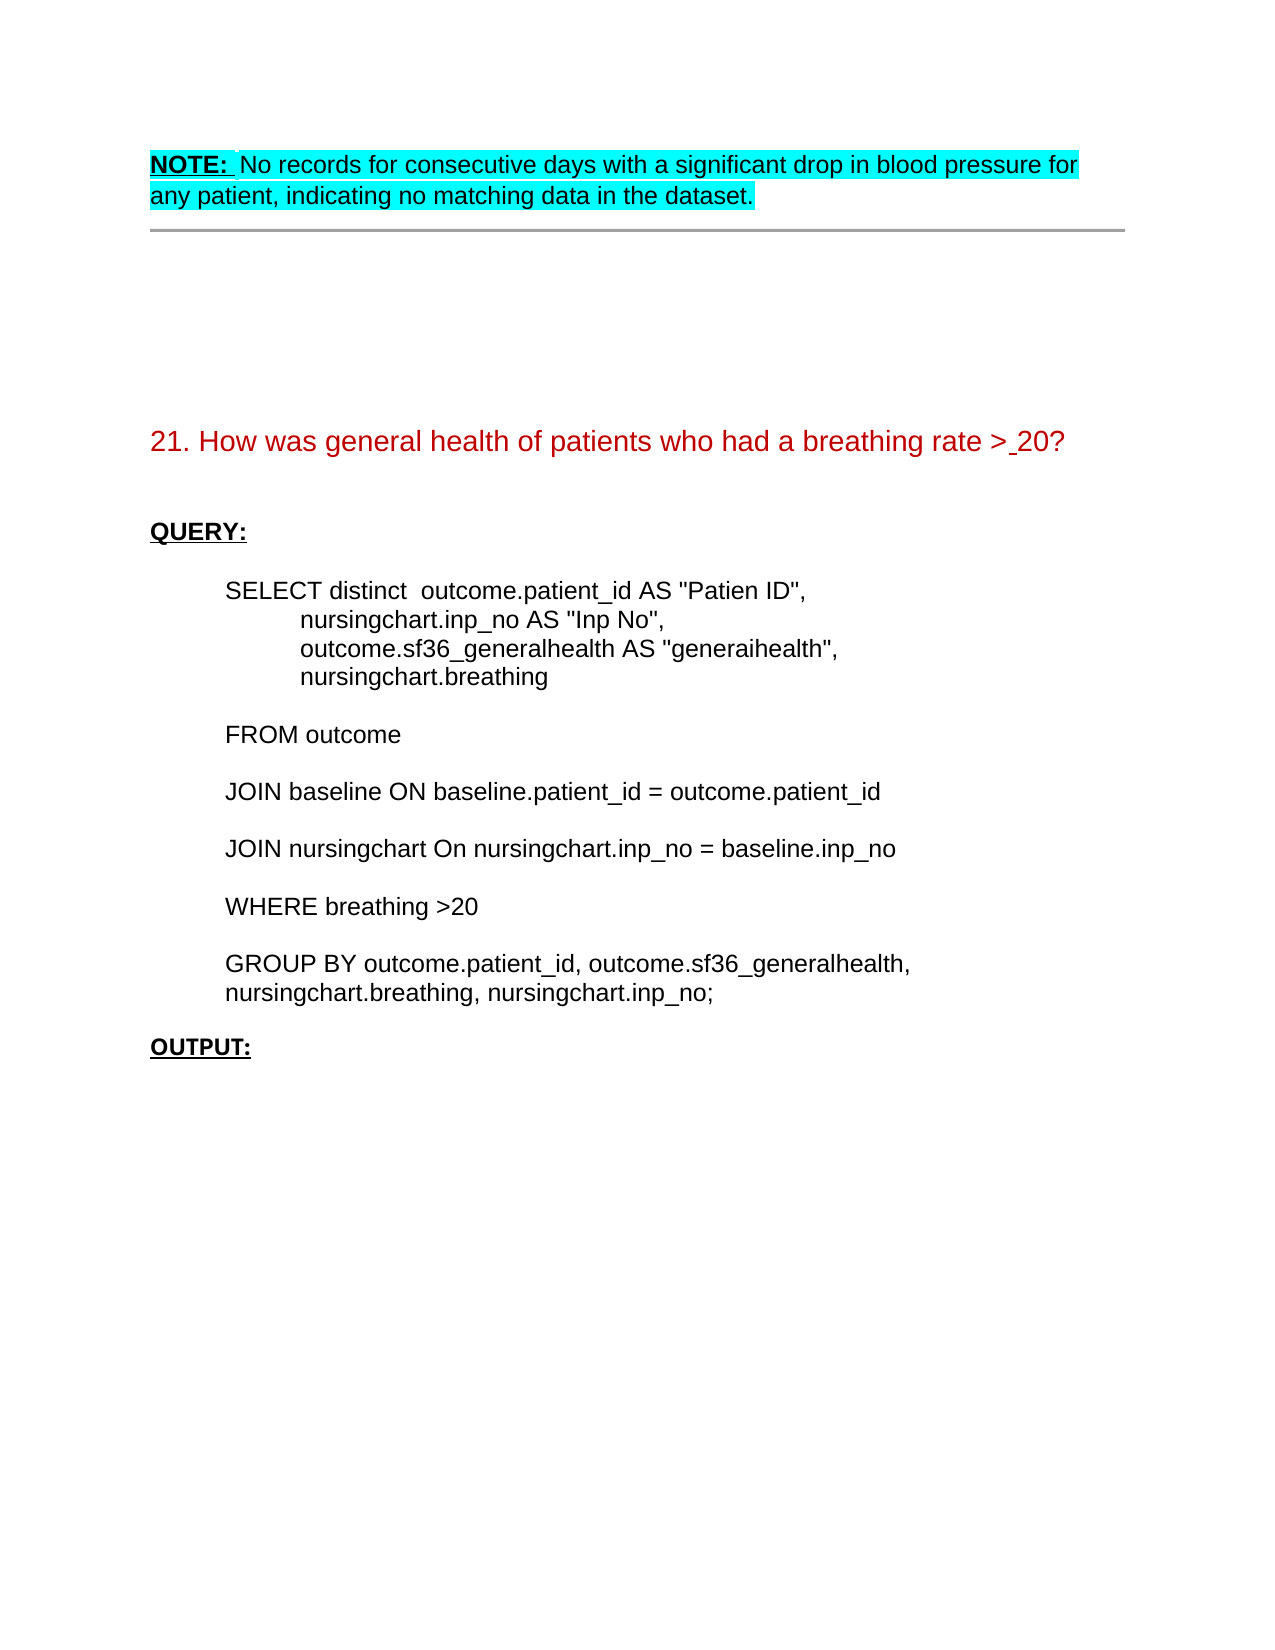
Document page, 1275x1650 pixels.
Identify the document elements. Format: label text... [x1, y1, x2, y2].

text nursingchart.inp_no AS "Inp No", [300, 605, 1125, 633]
text nursingchart.breathing [300, 662, 1125, 691]
text GROUP BY outcome.patient_id, outcome.sf36_generalhealth, nursingchart.breathing, nursingchart.inp_no; [225, 949, 1125, 1007]
text JOIN nursingchart On nursingchart.inp_no = baseline.inp_no [225, 834, 1125, 863]
text FROM outcome [225, 720, 1125, 748]
text OUTPUT: [150, 1032, 1125, 1062]
text JOIN baseline ON baseline.patient_id = outcome.patient_id [225, 777, 1125, 805]
text QUERY: [150, 517, 1125, 546]
text SELECT distinct outcome.patient_id AS "Patien ID", [225, 576, 1125, 605]
text WHERE breathing >20 [225, 892, 1125, 920]
text NOTE: No records for consecutive days with a significant drop in blood pressure for any patient, indicating no matching data in the dataset. [150, 150, 1125, 210]
text 21. How was general health of patients who had a breathing rate > 20? [150, 424, 1125, 457]
text outcome.sf36_generalhealth AS "generaihealth", [300, 633, 1125, 662]
